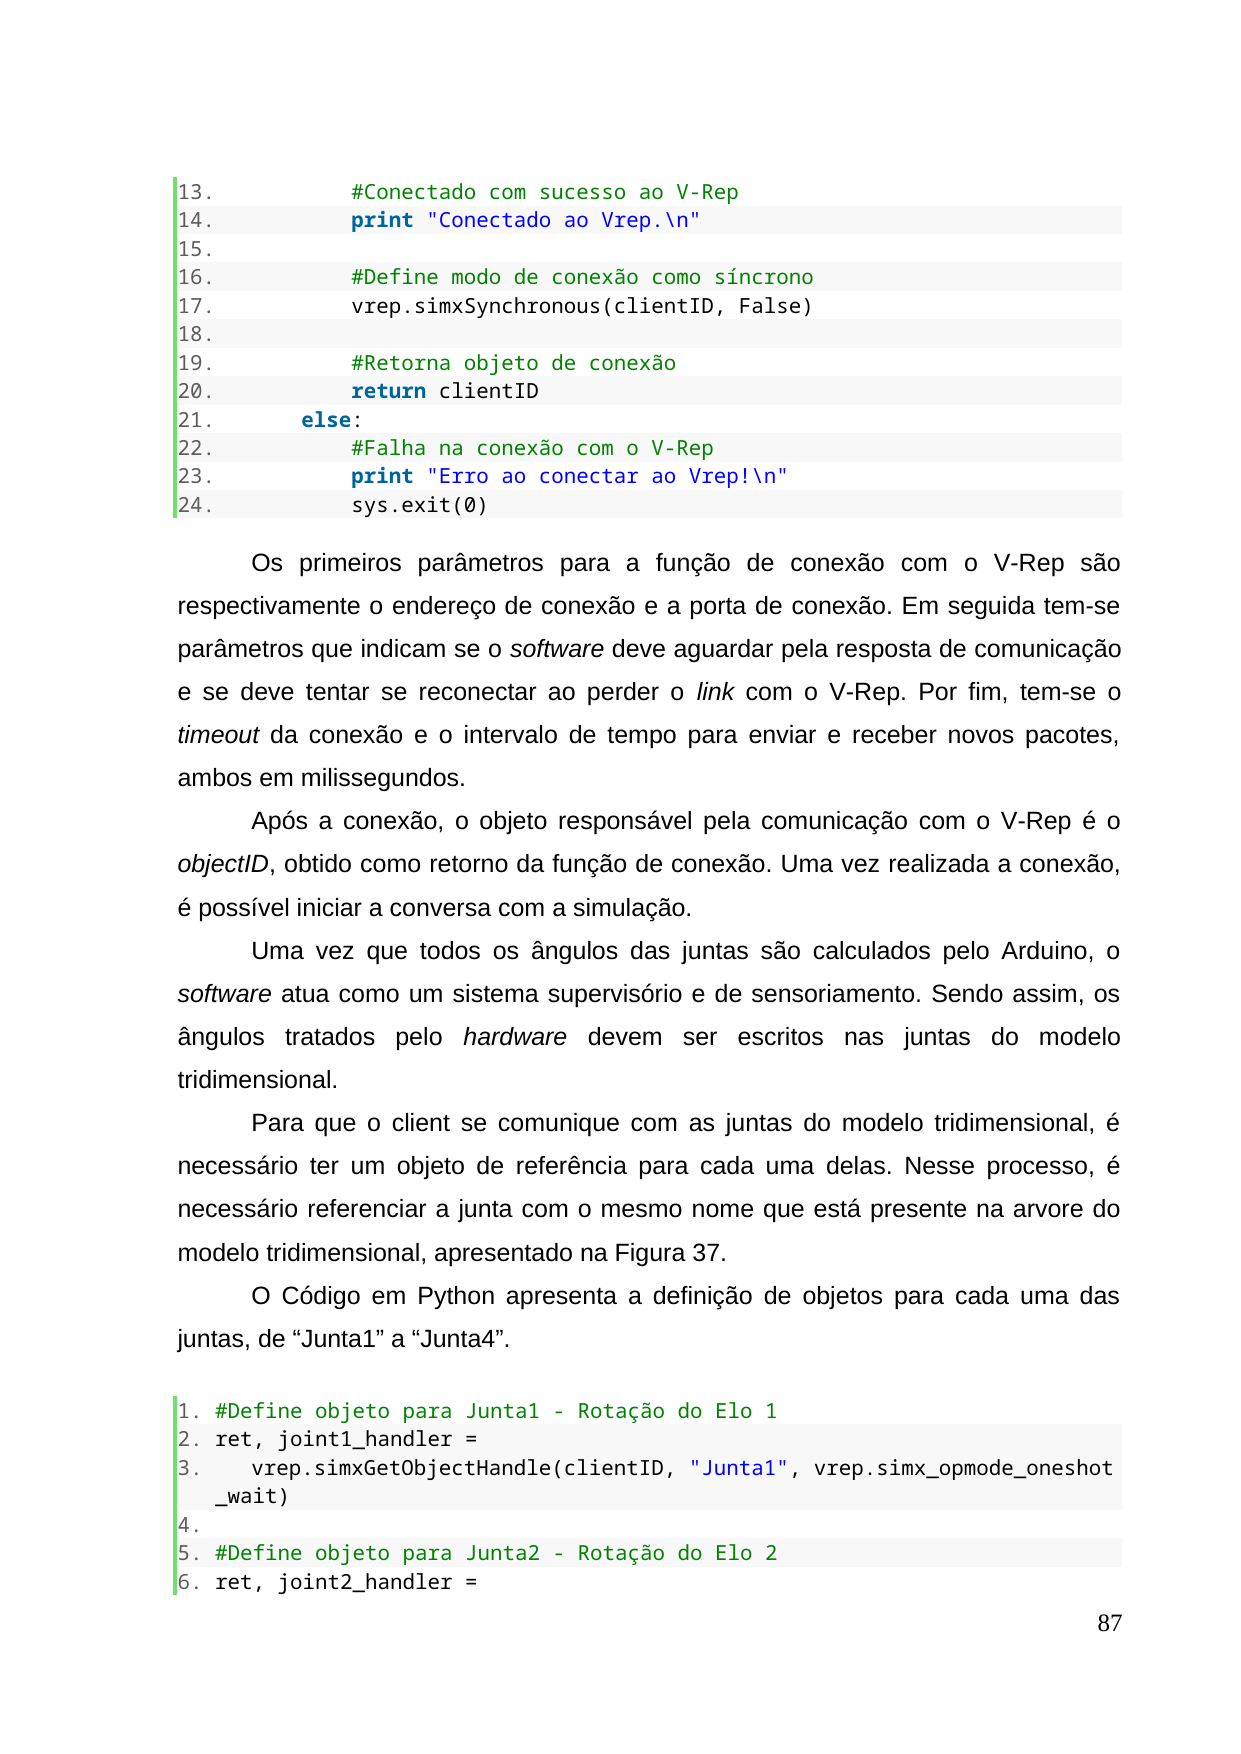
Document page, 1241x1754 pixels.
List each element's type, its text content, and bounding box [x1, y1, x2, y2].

list else: [177, 405, 1122, 433]
text O Código em Python apresenta a definição de objetos para cada uma das juntas, de “Junta1” a “Junta4”. [177, 1281, 1122, 1353]
list #Falha na conexão com o V-Rep [177, 433, 1122, 462]
list print "Erro ao conectar ao Vrep!\n" [177, 462, 1122, 490]
text Os primeiros parâmetros para a função de conexão com o V-Rep são respectivamente o endereço de conexão e a porta de conexão. Em seguida tem-se parâmetros que indicam se o software deve aguardar pela resposta de comunicação e se deve tentar se reconectar ao perder o link com o V-Rep. Por fim, tem-se o timeout da conexão e o intervalo de tempo para enviar e receber novos pacotes, ambos em milissegundos. [177, 548, 1122, 792]
list ret, joint2_handler = [177, 1567, 1122, 1595]
text Para que o client se comunique com as juntas do modelo tridimensional, é necessário ter um objeto de referência para cada uma delas. Nesse processo, é necessário referenciar a junta com o mesmo nome que está presente na arvore do modelo tridimensional, apresentado na Figura 37. [177, 1108, 1122, 1266]
list #Define objeto para Junta1 - Rotação do Elo 1 [177, 1396, 1122, 1424]
list ret, joint1_handler = [177, 1424, 1122, 1453]
list #Define modo de conexão como síncrono [177, 262, 1122, 291]
list return clientID [177, 376, 1122, 405]
list print "Conectado ao Vrep.\n" [177, 206, 1122, 234]
text Uma vez que todos os ângulos das juntas são calculados pelo Arduino, o software atua como um sistema supervisório e de sensoriamento. Sendo assim, os ângulos tratados pelo hardware devem ser escritos nas juntas do modelo tridimensional. [177, 936, 1122, 1094]
list #Retorna objeto de conexão [177, 348, 1122, 376]
list #Define objeto para Junta2 - Rotação do Elo 2 [177, 1538, 1122, 1567]
list vrep.simxGetObjectHandle(clientID, "Junta1", vrep.simx_opmode_oneshot_wait) [177, 1453, 1122, 1510]
text Após a conexão, o objeto responsável pela comunicação com o V-Rep é o objectID, obtido como retorno da função de conexão. Uma vez realizada a conexão, é possível iniciar a conversa com a simulação. [177, 806, 1122, 921]
list sys.exit(0) [177, 490, 1122, 518]
list vrep.simxSynchronous(clientID, False) [177, 291, 1122, 319]
list #Conectado com sucesso ao V-Rep [177, 177, 1122, 206]
